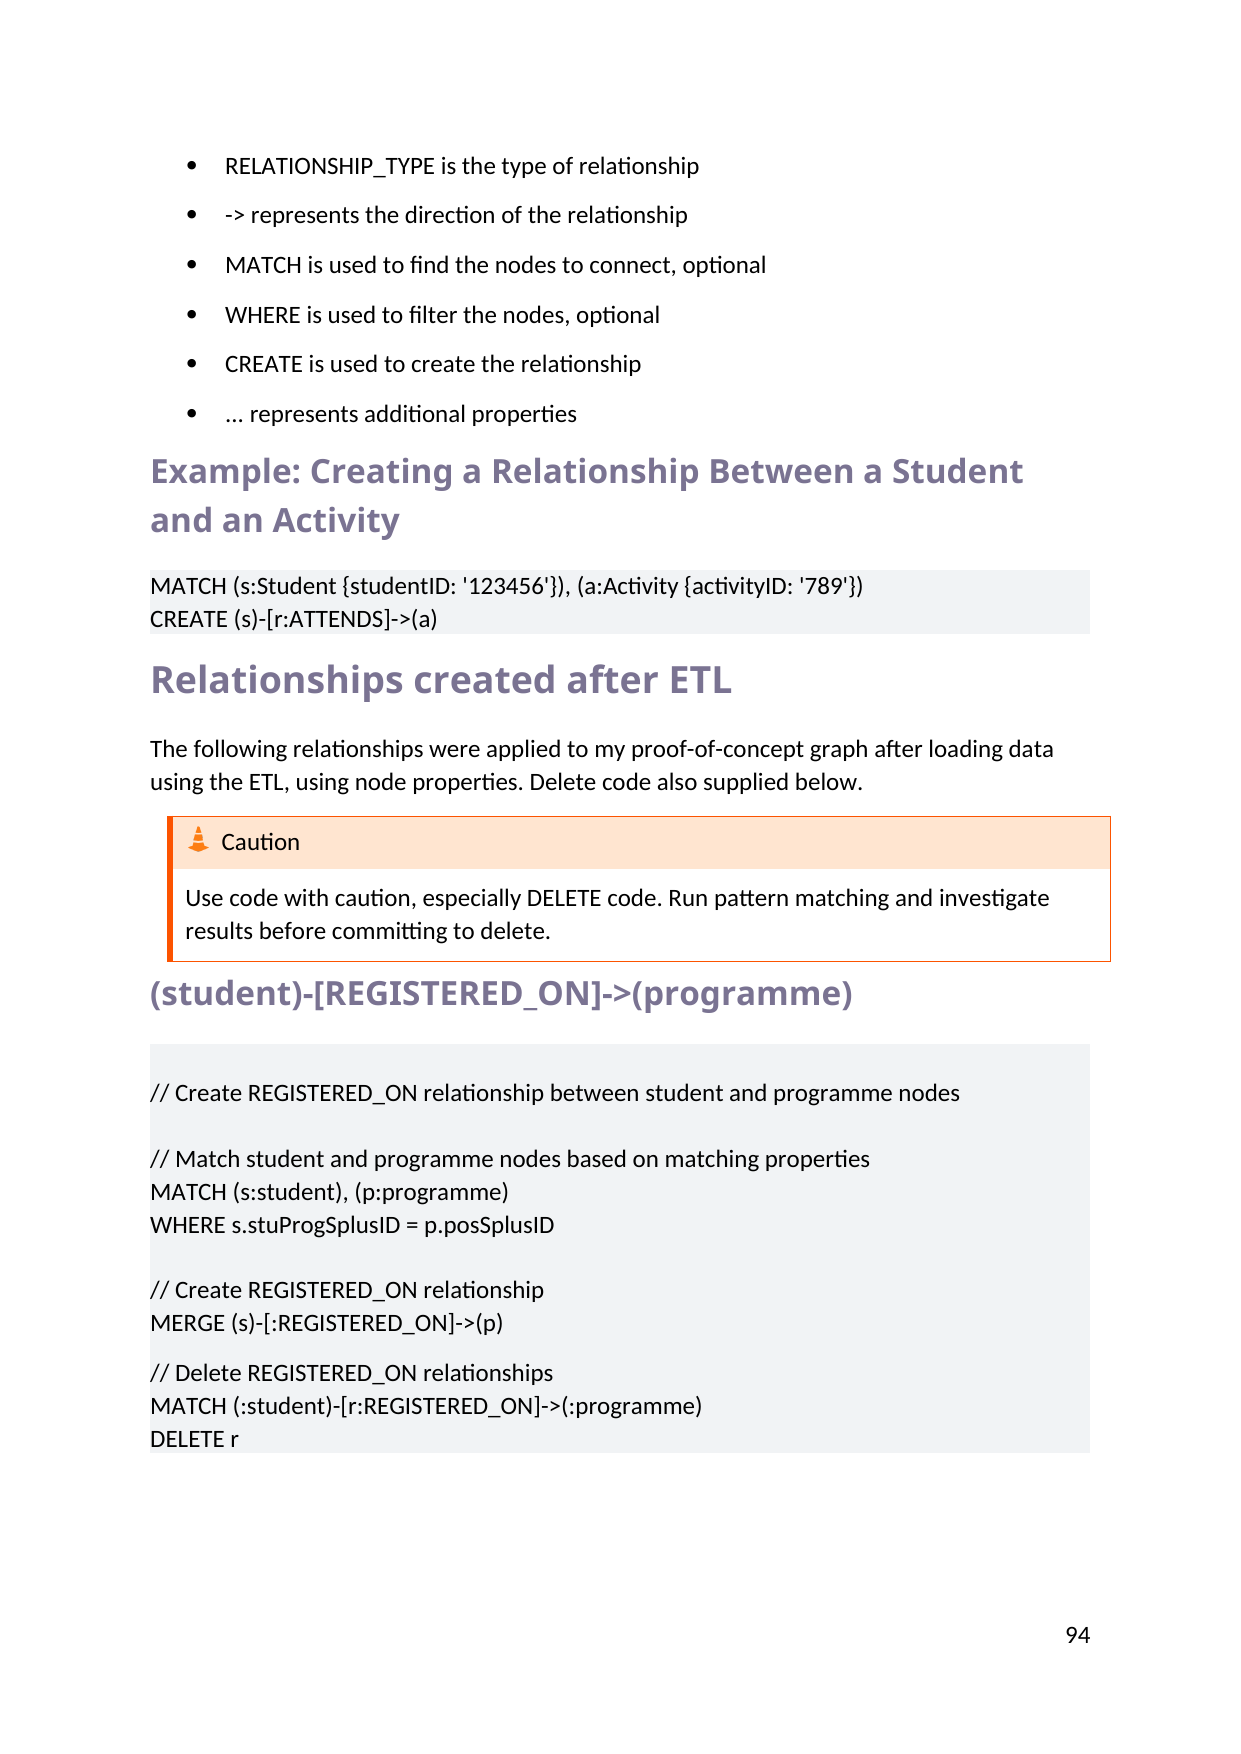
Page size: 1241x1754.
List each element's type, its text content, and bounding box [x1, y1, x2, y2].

text MATCH (s:Student {studentID: '123456'}), (a:Activity {activityID: '789'}) CREATE (s)-[r:ATTENDS]->(a) [150, 570, 1090, 634]
subtitle Example: Creating a Relationship Between a Student and an Activity [150, 447, 1090, 542]
text // Create REGISTERED_ON relationship between student and programme nodes // Match student and programme nodes based on matching properties MATCH (s:student), (p:programme) WHERE s.stuProgSplusID = p.posSplusID // Create REGISTERED_ON relationship MERGE (s)-[:REGISTERED_ON]->(p) [150, 1044, 1090, 1338]
list ... represents additional properties [187, 398, 1090, 428]
picture [185, 826, 211, 852]
list WHERE is used to filter the nodes, optional [187, 299, 1090, 329]
text // Delete REGISTERED_ON relationships MATCH (:student)-[r:REGISTERED_ON]->(:programme) DELETE r [150, 1357, 1090, 1453]
list MATCH is used to find the nodes to connect, optional [187, 249, 1090, 280]
subtitle (student)-[REGISTERED_ON]->(programme) [150, 970, 1090, 1016]
list -> represents the direction of the relationship [187, 199, 1090, 230]
table_header Caution [173, 817, 1110, 869]
table_cell Use code with caution, especially DELETE code. Run pattern matching and investigate results before committing to delete. [173, 869, 1110, 961]
list CREATE is used to create the relationship [187, 348, 1090, 379]
list RELATIONSHIP_TYPE is the type of relationship [187, 150, 1090, 181]
subtitle Relationships created after ETL [150, 653, 1090, 704]
text The following relationships were applied to my proof-of-concept graph after loading data using the ETL, using node properties. Delete code also supplied below. [150, 733, 1090, 796]
